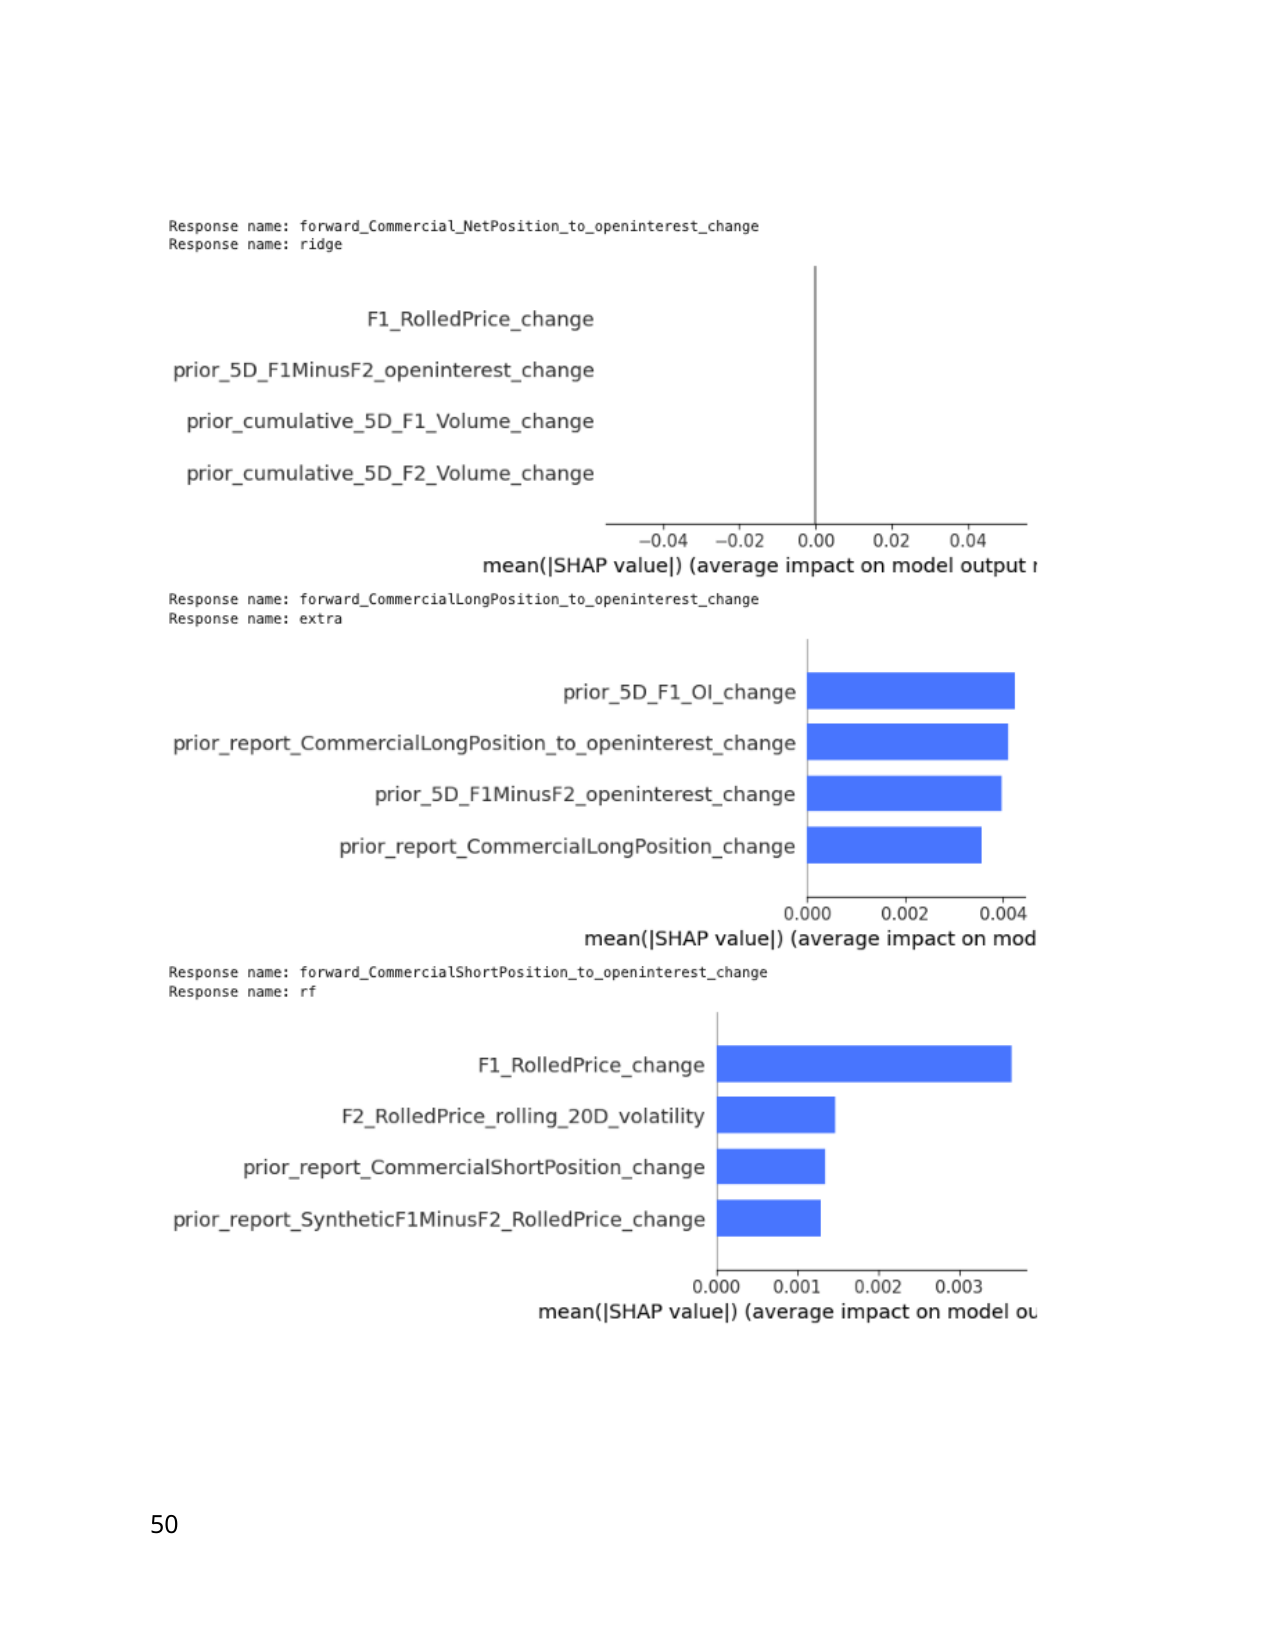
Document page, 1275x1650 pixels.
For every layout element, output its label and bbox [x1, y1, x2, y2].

picture [150, 205, 1125, 1345]
